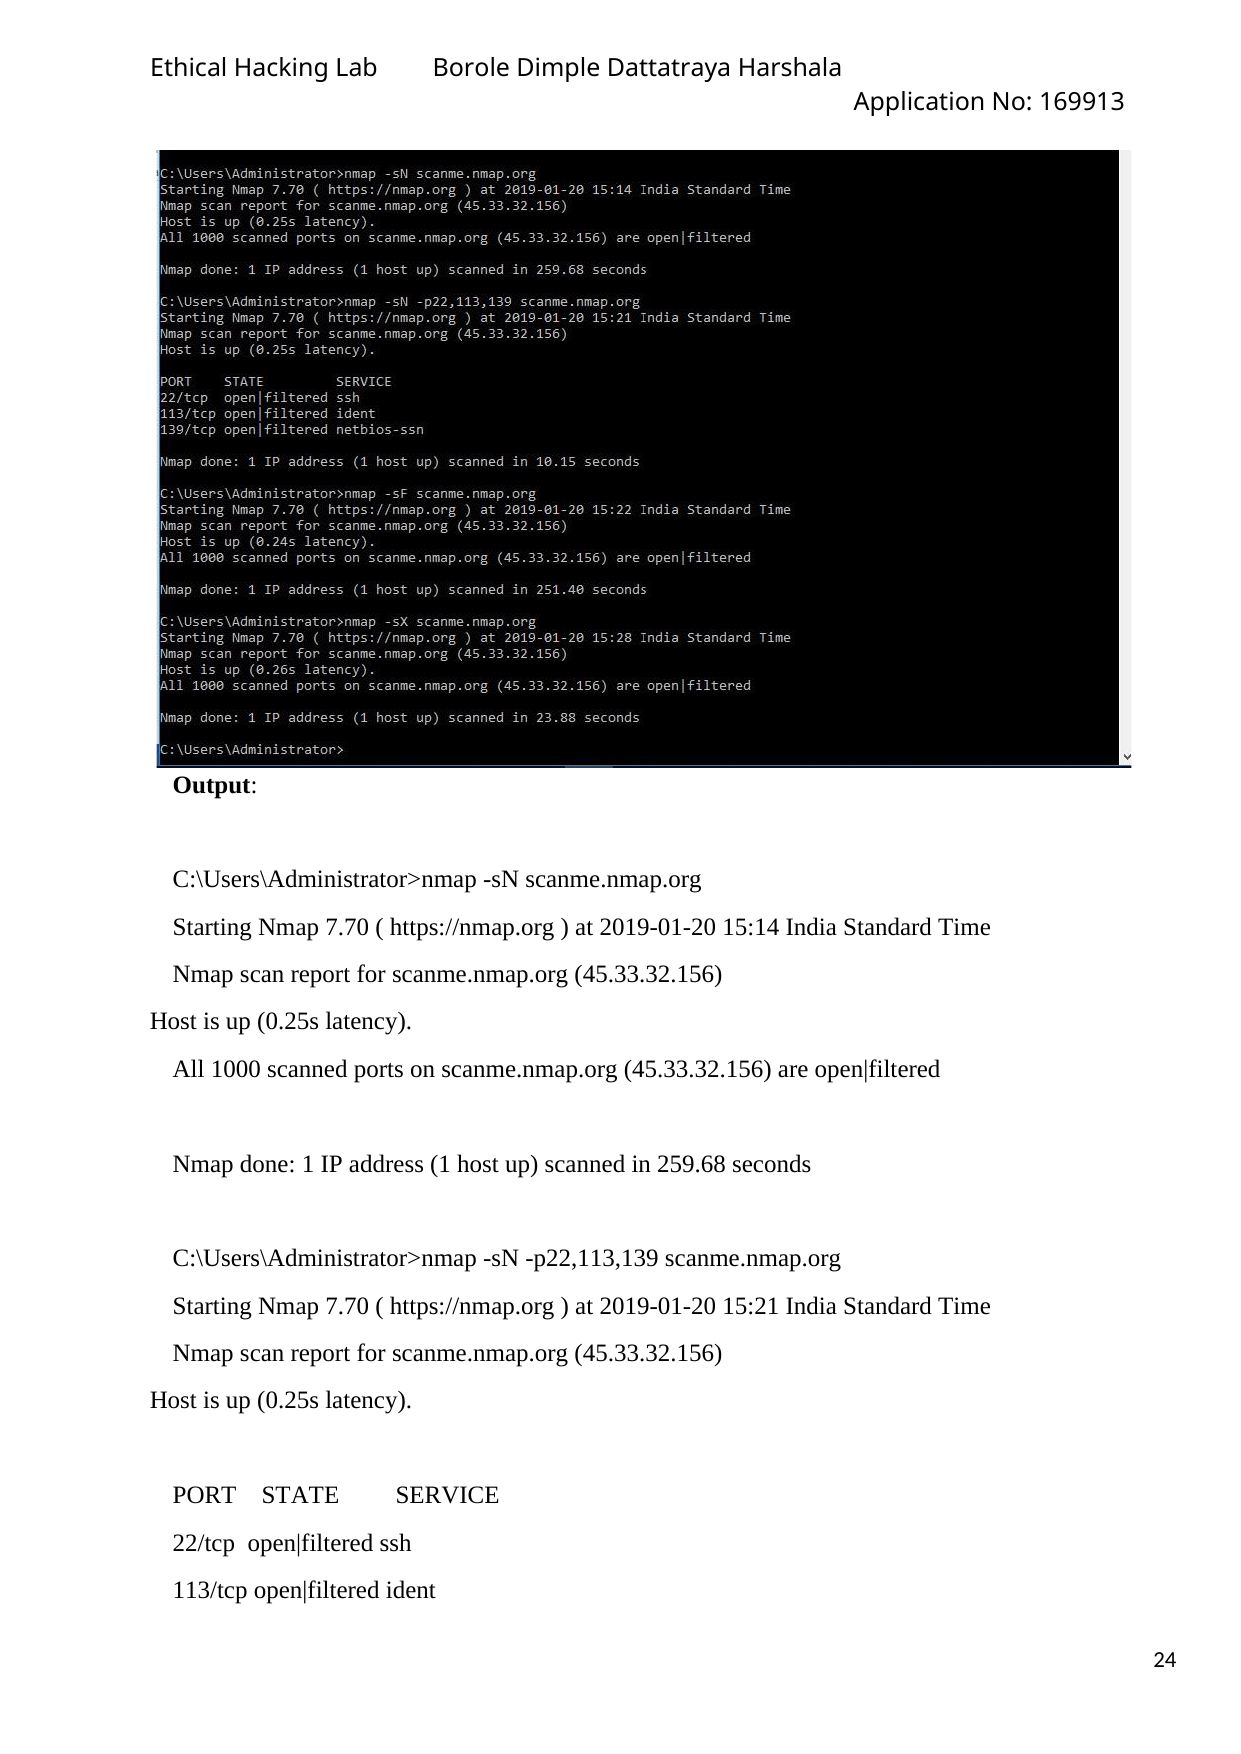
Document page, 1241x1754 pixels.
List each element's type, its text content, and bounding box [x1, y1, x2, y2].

text Output: [149, 770, 1098, 798]
text Starting Nmap 7.70 ( https://nmap.org ) at 2019-01-20 15:14 India Standard Time [149, 912, 1097, 941]
text Nmap done: 1 IP address (1 host up) scanned in 259.68 seconds [149, 1149, 1097, 1177]
text 113/tcp open|filtered ident [149, 1575, 1097, 1604]
text Nmap scan report for scanme.nmap.org (45.33.32.156) Host is up (0.25s latency). [149, 1338, 753, 1414]
text All 1000 scanned ports on scanme.nmap.org (45.33.32.156) are open|filtered [149, 1054, 1097, 1083]
text C:\Users\Administrator>nmap -sN -p22,113,139 scanme.nmap.org [149, 1243, 1097, 1272]
text C:\Users\Administrator>nmap -sN scanme.nmap.org [149, 864, 1097, 893]
text Nmap scan report for scanme.nmap.org (45.33.32.156) Host is up (0.25s latency). [149, 959, 753, 1035]
text Starting Nmap 7.70 ( https://nmap.org ) at 2019-01-20 15:21 India Standard Time [149, 1291, 1097, 1319]
text 22/tcp open|filtered ssh [149, 1528, 1097, 1556]
picture [156, 150, 1132, 768]
text PORT STATE SERVICE [149, 1480, 1097, 1509]
